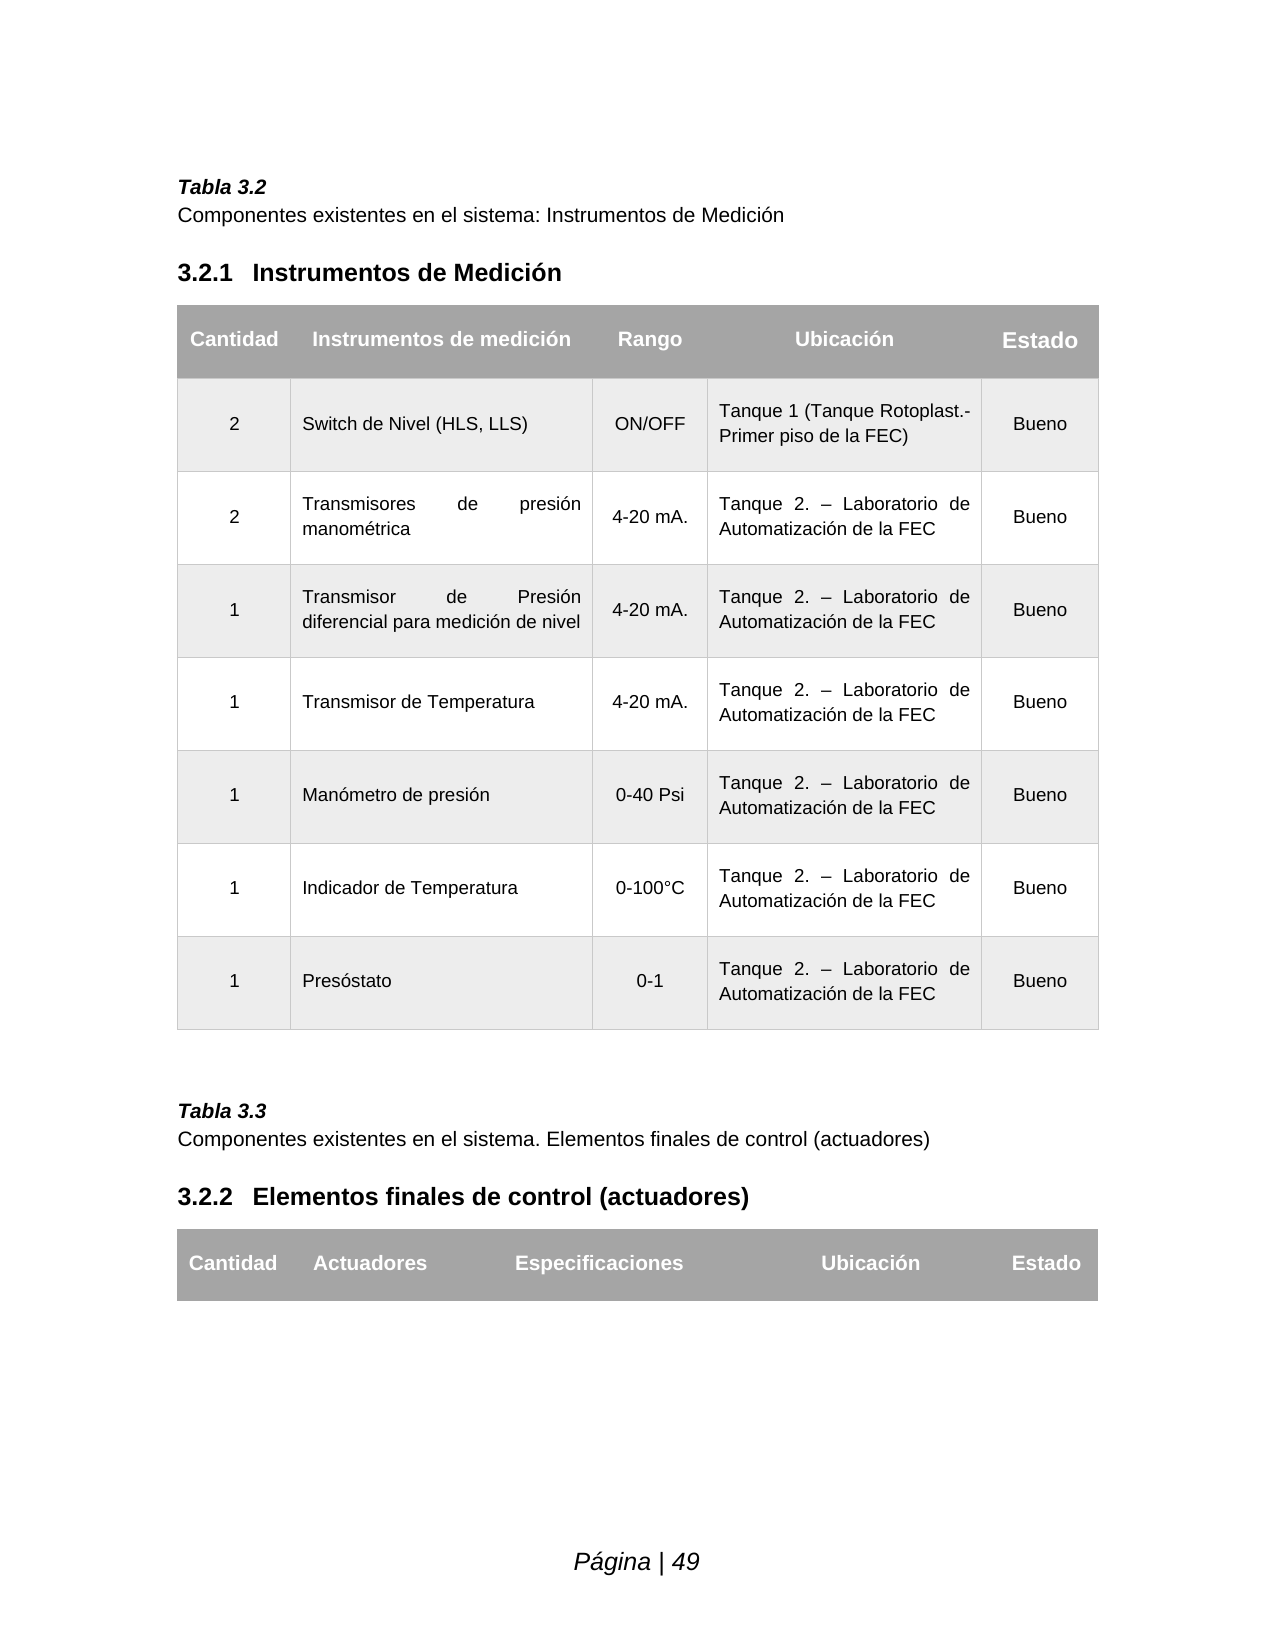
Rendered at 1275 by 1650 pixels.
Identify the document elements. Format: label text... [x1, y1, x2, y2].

table_cell 1 [178, 565, 290, 657]
table_cell 2 [178, 379, 290, 471]
table_cell Bueno [982, 658, 1098, 750]
table_cell Tanque 2. – Laboratorio de Automatización de la FEC [708, 937, 981, 1029]
table_cell Tanque 2. – Laboratorio de Automatización de la FEC [708, 565, 981, 657]
table_cell 1 [178, 937, 290, 1029]
table_cell 2 [178, 472, 290, 564]
table_cell Tanque 2. – Laboratorio de Automatización de la FEC [708, 658, 981, 750]
table_cell Bueno [982, 751, 1098, 843]
table_cell 1 [178, 751, 290, 843]
table_cell Bueno [982, 937, 1098, 1029]
table_header Especificaciones [452, 1230, 746, 1300]
table_cell ON/OFF [593, 379, 707, 471]
table_cell Bueno [982, 472, 1098, 564]
table_cell Bueno [982, 379, 1098, 471]
table_cell 0-1 [593, 937, 707, 1029]
table_header Estado [982, 306, 1098, 378]
table_cell Transmisor de Temperatura [291, 658, 592, 750]
table_cell Bueno [982, 844, 1098, 936]
table_header Estado [995, 1230, 1097, 1300]
table_header Cantidad [178, 1230, 288, 1300]
table_cell Transmisores de presión manométrica [291, 472, 592, 564]
table_header Rango [593, 306, 707, 378]
table_cell Tanque 2. – Laboratorio de Automatización de la FEC [708, 751, 981, 843]
table_cell Tanque 2. – Laboratorio de Automatización de la FEC [708, 844, 981, 936]
table_cell 4-20 mA. [593, 565, 707, 657]
text Componentes existentes en el sistema. Elementos finales de control (actuadores) [177, 1126, 1098, 1150]
table_cell 0-40 Psi [593, 751, 707, 843]
table_cell Indicador de Temperatura [291, 844, 592, 936]
table_header Instrumentos de medición [291, 306, 592, 378]
table_cell Tanque 2. – Laboratorio de Automatización de la FEC [708, 472, 981, 564]
table_header Ubicación [747, 1230, 994, 1300]
table_header Ubicación [708, 306, 981, 378]
table_header Actuadores [289, 1230, 451, 1300]
text Tabla 3.3 [177, 1099, 1098, 1123]
table_cell Tanque 1 (Tanque Rotoplast.- Primer piso de la FEC) [708, 379, 981, 471]
table_header Cantidad [178, 306, 290, 378]
table_cell 4-20 mA. [593, 472, 707, 564]
list Instrumentos de Medición [177, 258, 1098, 286]
table_cell 0-100°C [593, 844, 707, 936]
list Elementos finales de control (actuadores) [177, 1181, 1098, 1210]
table_cell 1 [178, 658, 290, 750]
text Tabla 3.2 [177, 175, 1098, 199]
table_cell Manómetro de presión [291, 751, 592, 843]
table_cell Presóstato [291, 937, 592, 1029]
text Componentes existentes en el sistema: Instrumentos de Medición [177, 203, 1098, 227]
table_cell Transmisor de Presión diferencial para medición de nivel [291, 565, 592, 657]
table_cell Switch de Nivel (HLS, LLS) [291, 379, 592, 471]
table_cell 4-20 mA. [593, 658, 707, 750]
table_cell Bueno [982, 565, 1098, 657]
table_cell 1 [178, 844, 290, 936]
